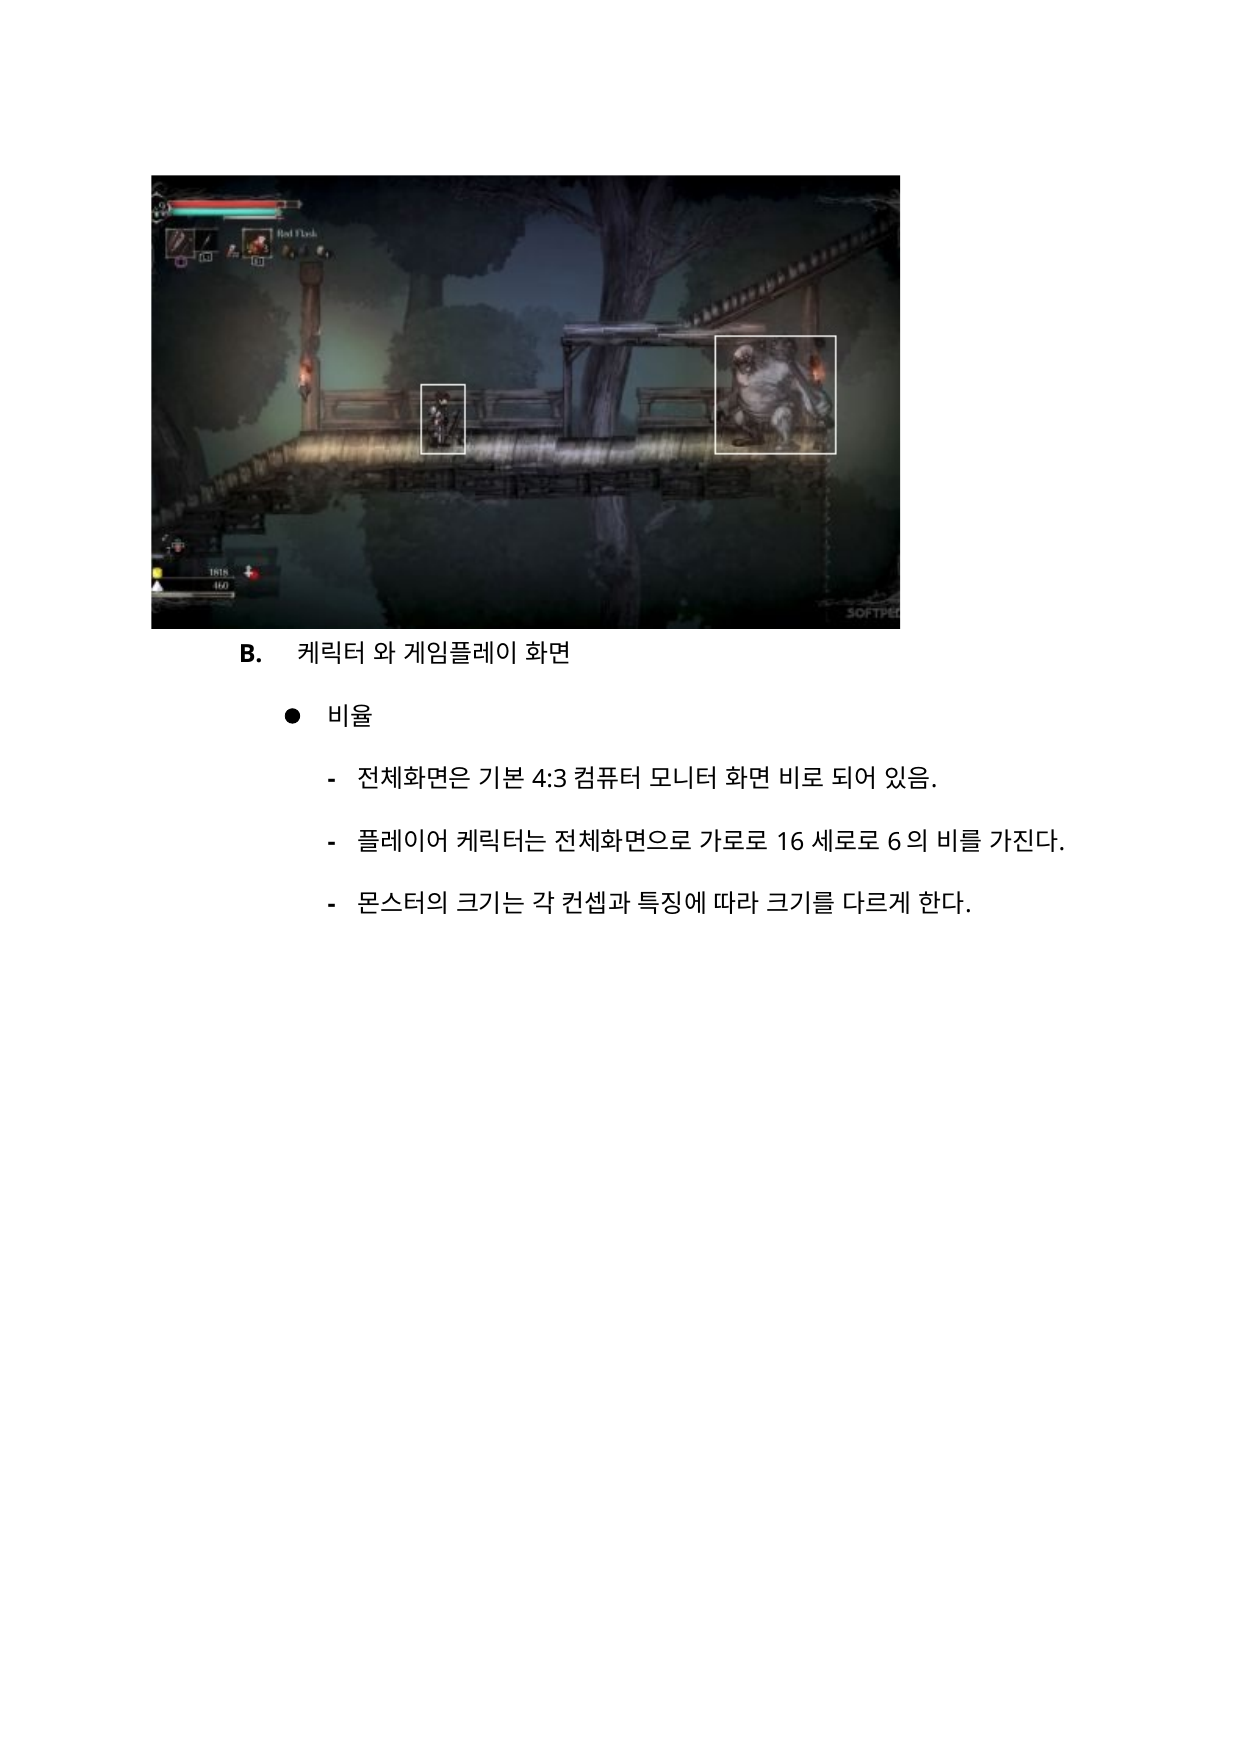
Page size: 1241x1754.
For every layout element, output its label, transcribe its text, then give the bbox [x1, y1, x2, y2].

list 몬스터의 크기는 각 컨셉과 특징에 따라 크기를 다르게 한다. [327, 883, 1090, 920]
picture [150, 175, 901, 629]
list 비율 [283, 696, 1090, 732]
list 전체화면은 기본 4:3 컴퓨터 모니터 화면 비로 되어 있음. [327, 758, 1090, 795]
list 플레이어 케릭터는 전체화면으로 가로로 16 세로로 6의 비를 가진다. [327, 821, 1090, 857]
